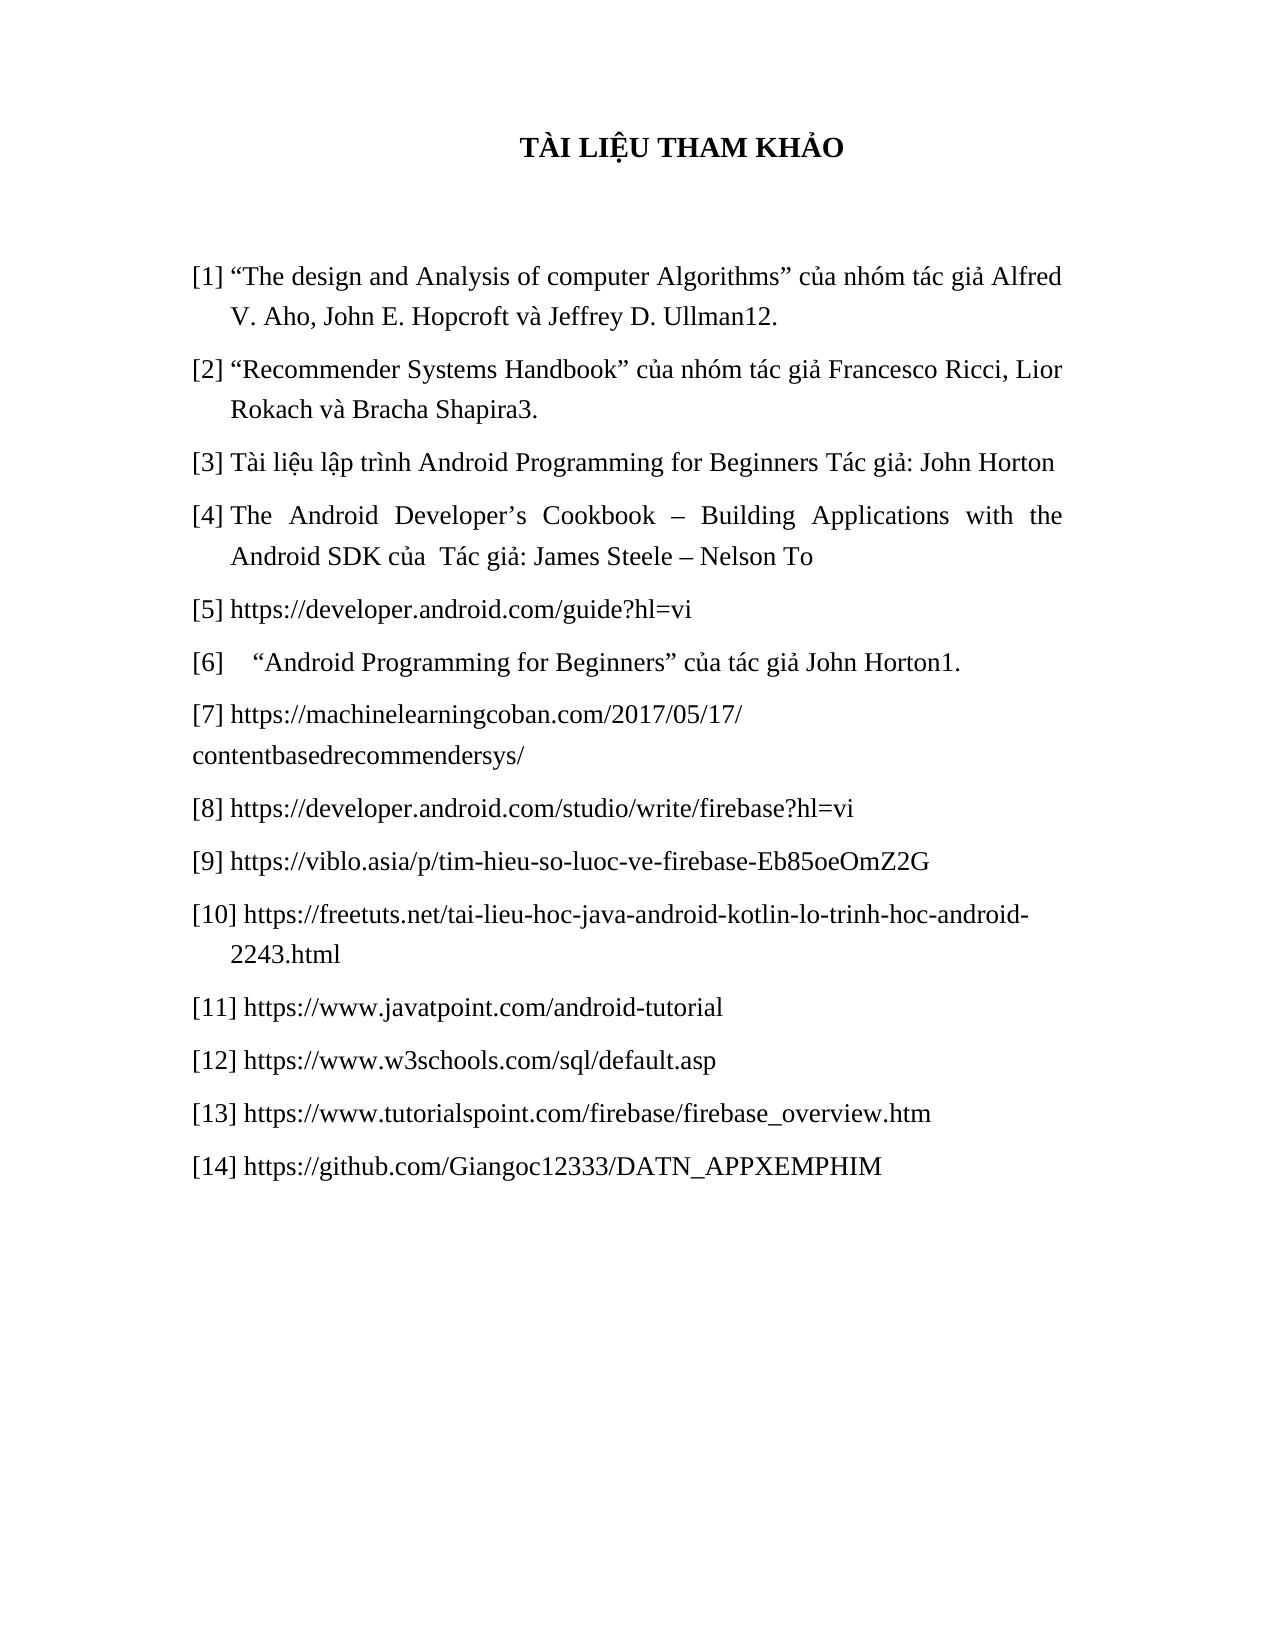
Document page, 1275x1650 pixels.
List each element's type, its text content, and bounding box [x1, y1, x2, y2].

list https://github.com/Giangoc12333/DATN_APPXEMPHIM [192, 1150, 1063, 1181]
list https://viblo.asia/p/tim-hieu-so-luoc-ve-firebase-Eb85oeOmZ2G [192, 845, 1063, 876]
list https://developer.android.com/studio/write/firebase?hl=vi [192, 792, 1063, 823]
text TÀI LIỆU THAM KHẢO [177, 131, 1186, 164]
list https://www.w3schools.com/sql/default.asp [192, 1044, 1063, 1075]
list “The design and Analysis of computer Algorithms” của nhóm tác giả Alfred V. Aho, John E. Hopcroft và Jeffrey D. Ullman12. [192, 260, 1063, 331]
list Tài liệu lập trình Android Programming for Beginners Tác giả: John Horton [192, 447, 1063, 478]
list https://www.javatpoint.com/android-tutorial [192, 991, 1063, 1022]
list https://freetuts.net/tai-lieu-hoc-java-android-kotlin-lo-trinh-hoc-android-2243.html [192, 898, 1063, 969]
list https://machinelearningcoban.com/2017/05/17/contentbasedrecommendersys/ [192, 699, 1063, 770]
list “Recommender Systems Handbook” của nhóm tác giả Francesco Ricci, Lior Rokach và Bracha Shapira3. [192, 353, 1063, 425]
list “Android Programming for Beginners” của tác giả John Horton1. [192, 646, 1181, 677]
list The Android Developer’s Cookbook – Building Applications with the Android SDK của Tác giả: James Steele – Nelson To [192, 499, 1063, 571]
list https://developer.android.com/guide?hl=vi [192, 593, 1063, 624]
list https://www.tutorialspoint.com/firebase/firebase_overview.htm [192, 1097, 1063, 1128]
